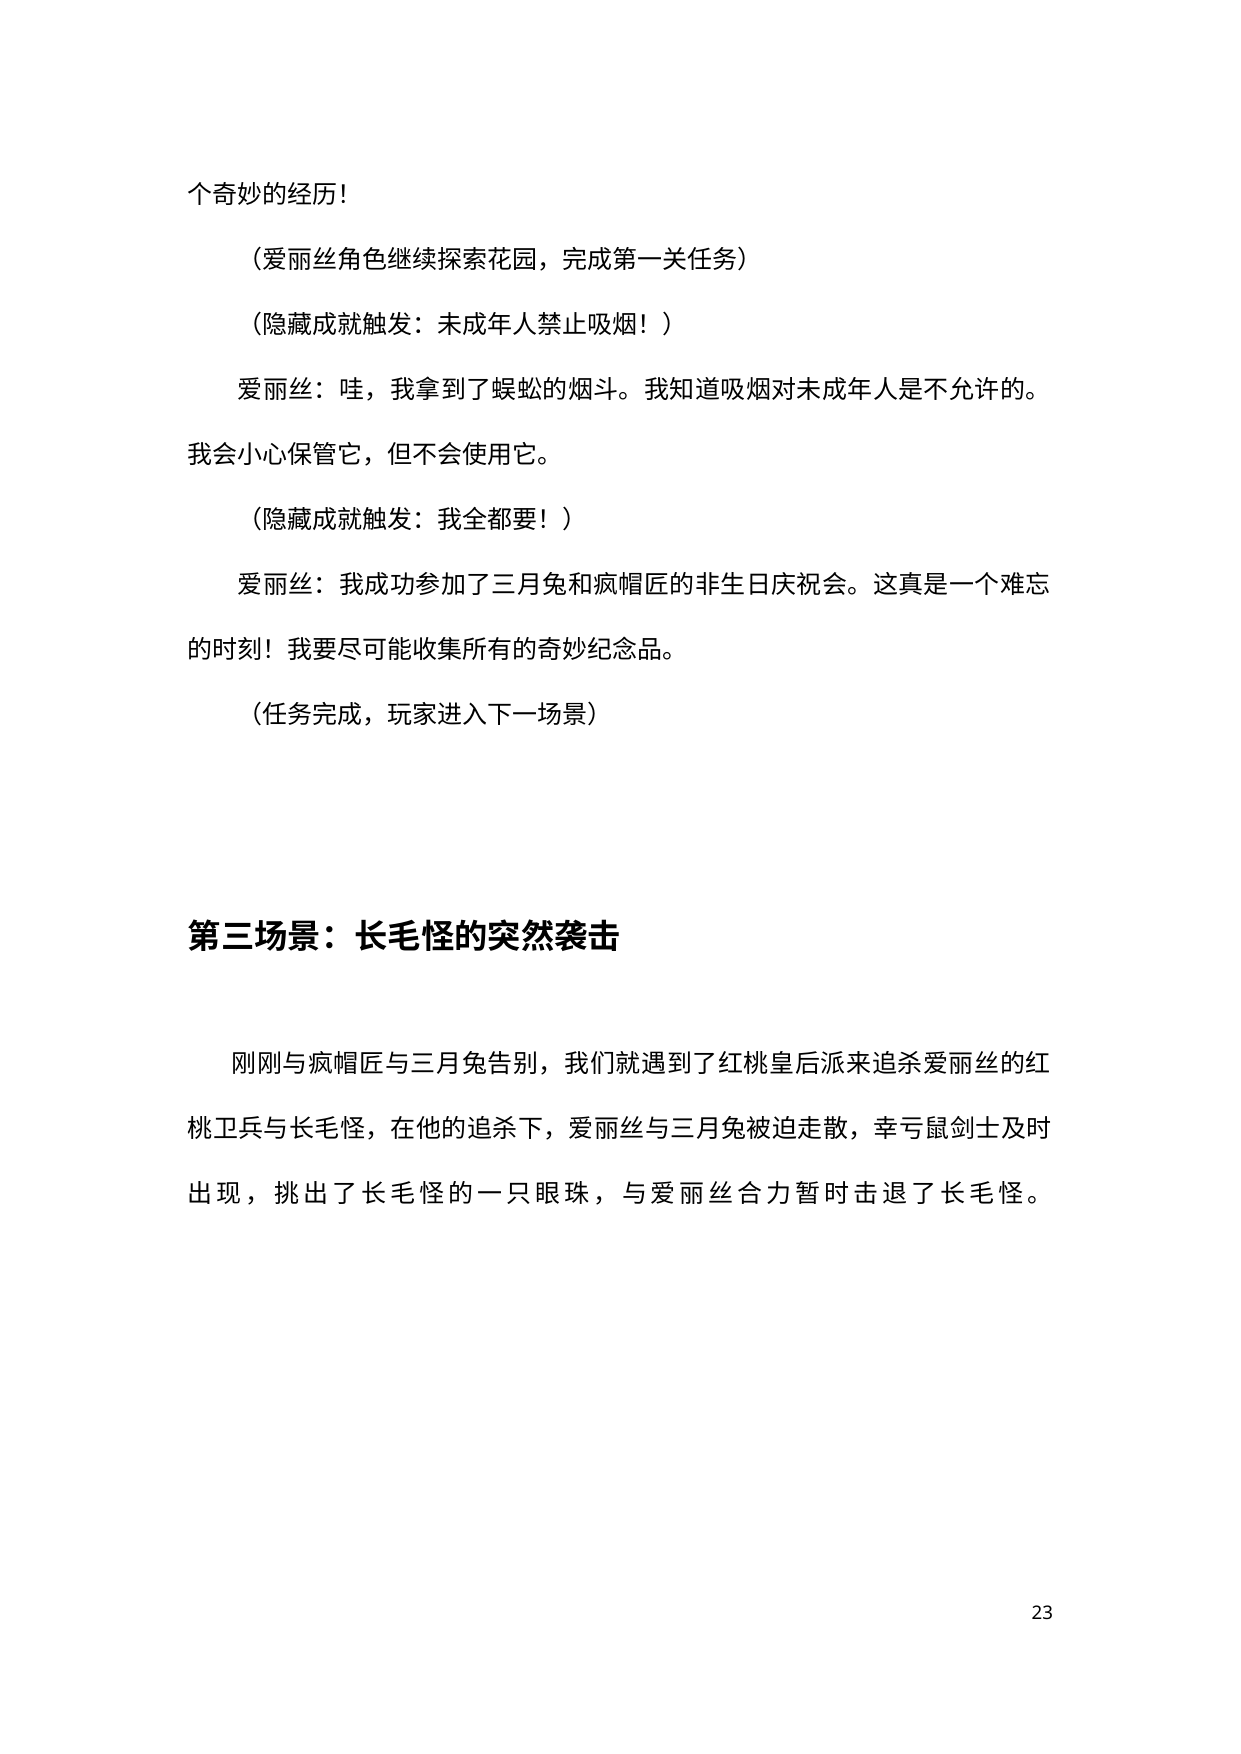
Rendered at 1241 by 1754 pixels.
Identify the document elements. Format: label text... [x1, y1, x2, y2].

text 爱丽丝：哇，我拿到了蜈蚣的烟斗。我知道吸烟对未成年人是不允许的。我会小心保管它，但不会使用它。 [187, 355, 1053, 485]
text （爱丽丝角色继续探索花园，完成第一关任务） [187, 225, 1053, 290]
text （任务完成，玩家进入下一场景） [187, 680, 1053, 745]
text 刚刚与疯帽匠与三月兔告别，我们就遇到了红桃皇后派来追杀爱丽丝的红桃卫兵与长毛怪，在他的追杀下，爱丽丝与三月兔被迫走散，幸亏鼠剑士及时出现，挑出了长毛怪的一只眼珠，与爱丽丝合力暂时击退了长毛怪。 [187, 1029, 1053, 1224]
subtitle 第三场景：长毛怪的突然袭击 [187, 902, 1053, 967]
text （隐藏成就触发：未成年人禁止吸烟！） [187, 290, 1053, 355]
text 爱丽丝：我成功参加了三月兔和疯帽匠的非生日庆祝会。这真是一个难忘的时刻！我要尽可能收集所有的奇妙纪念品。 [187, 550, 1053, 680]
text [187, 160, 1053, 225]
text （隐藏成就触发：我全都要！） [187, 485, 1053, 550]
